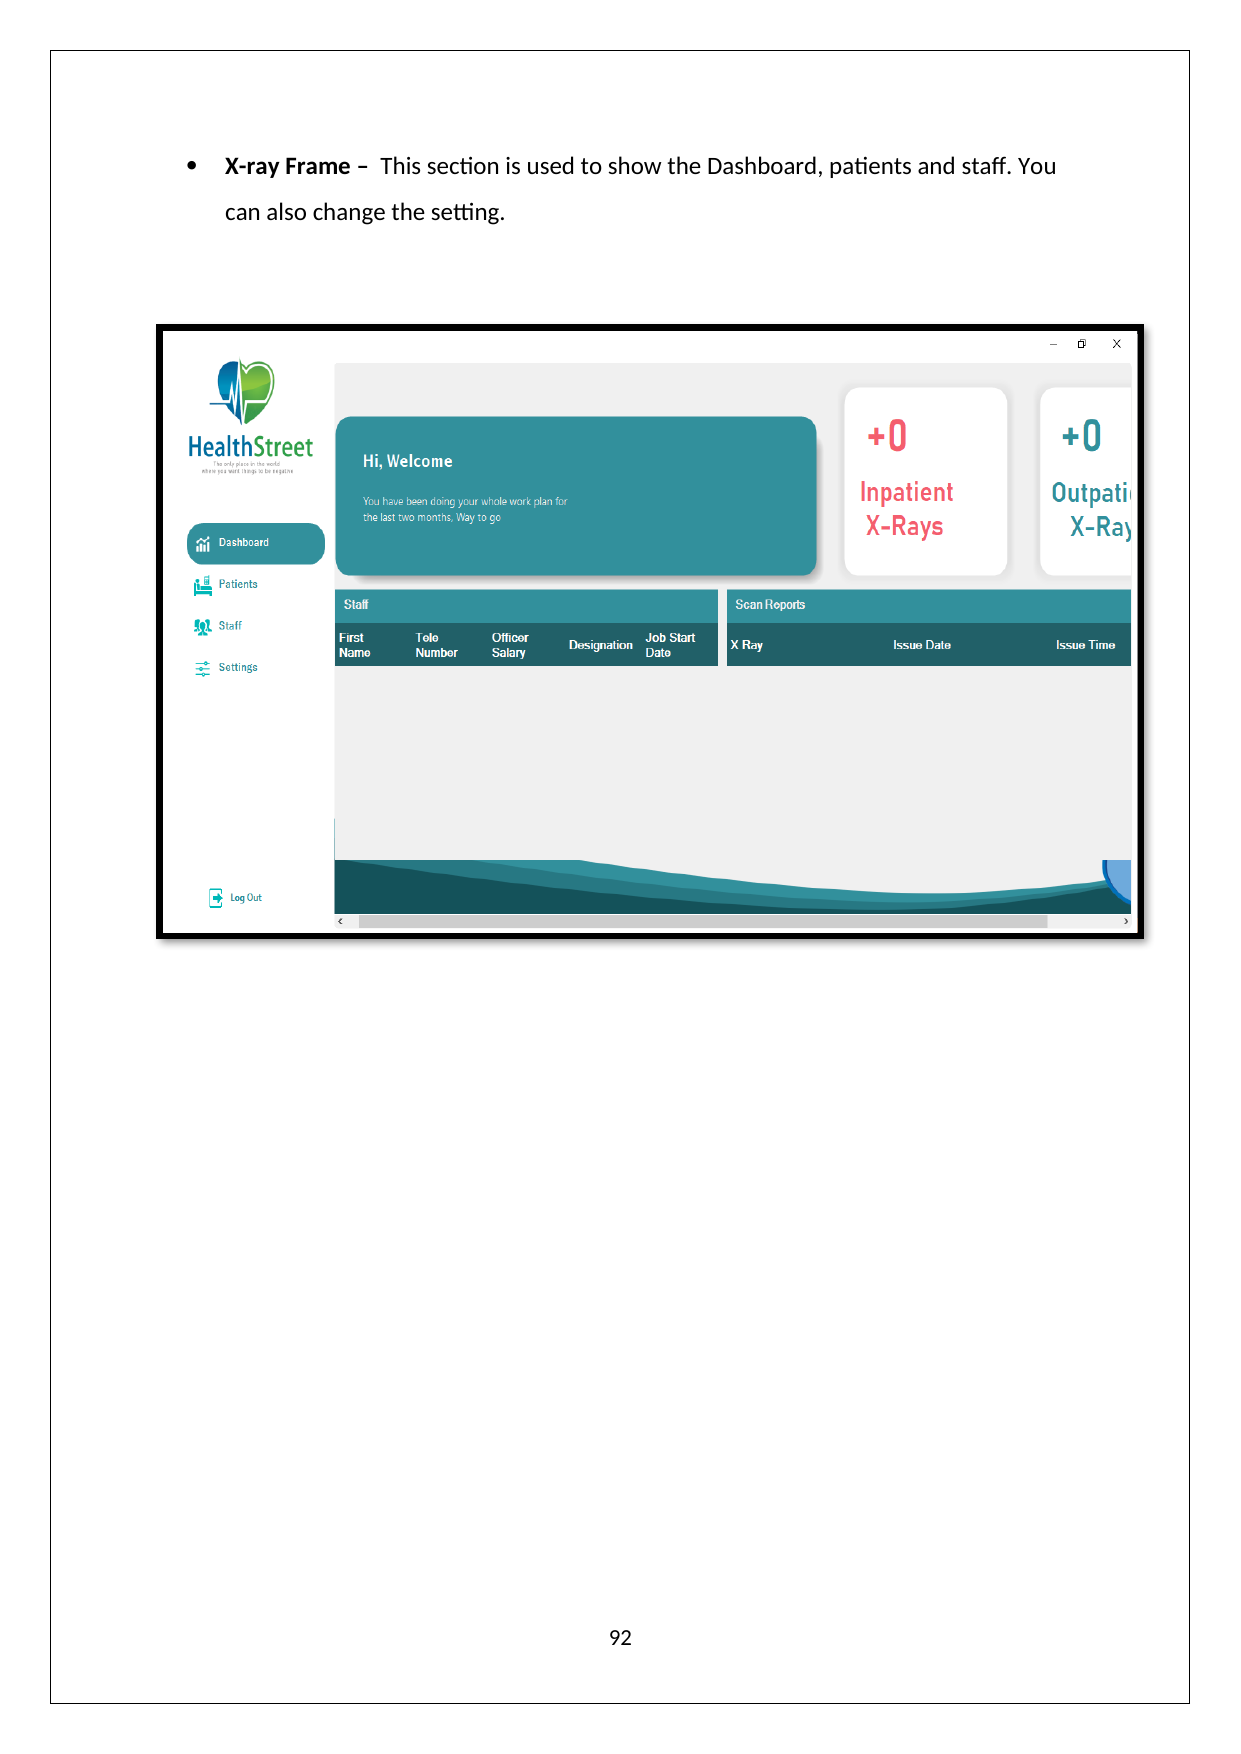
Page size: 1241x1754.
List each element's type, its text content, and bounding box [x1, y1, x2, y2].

list X-ray Frame – This section is used to show the Dashboard, patients and staff. You can also change the setting. [187, 150, 1090, 226]
picture [163, 331, 1138, 933]
